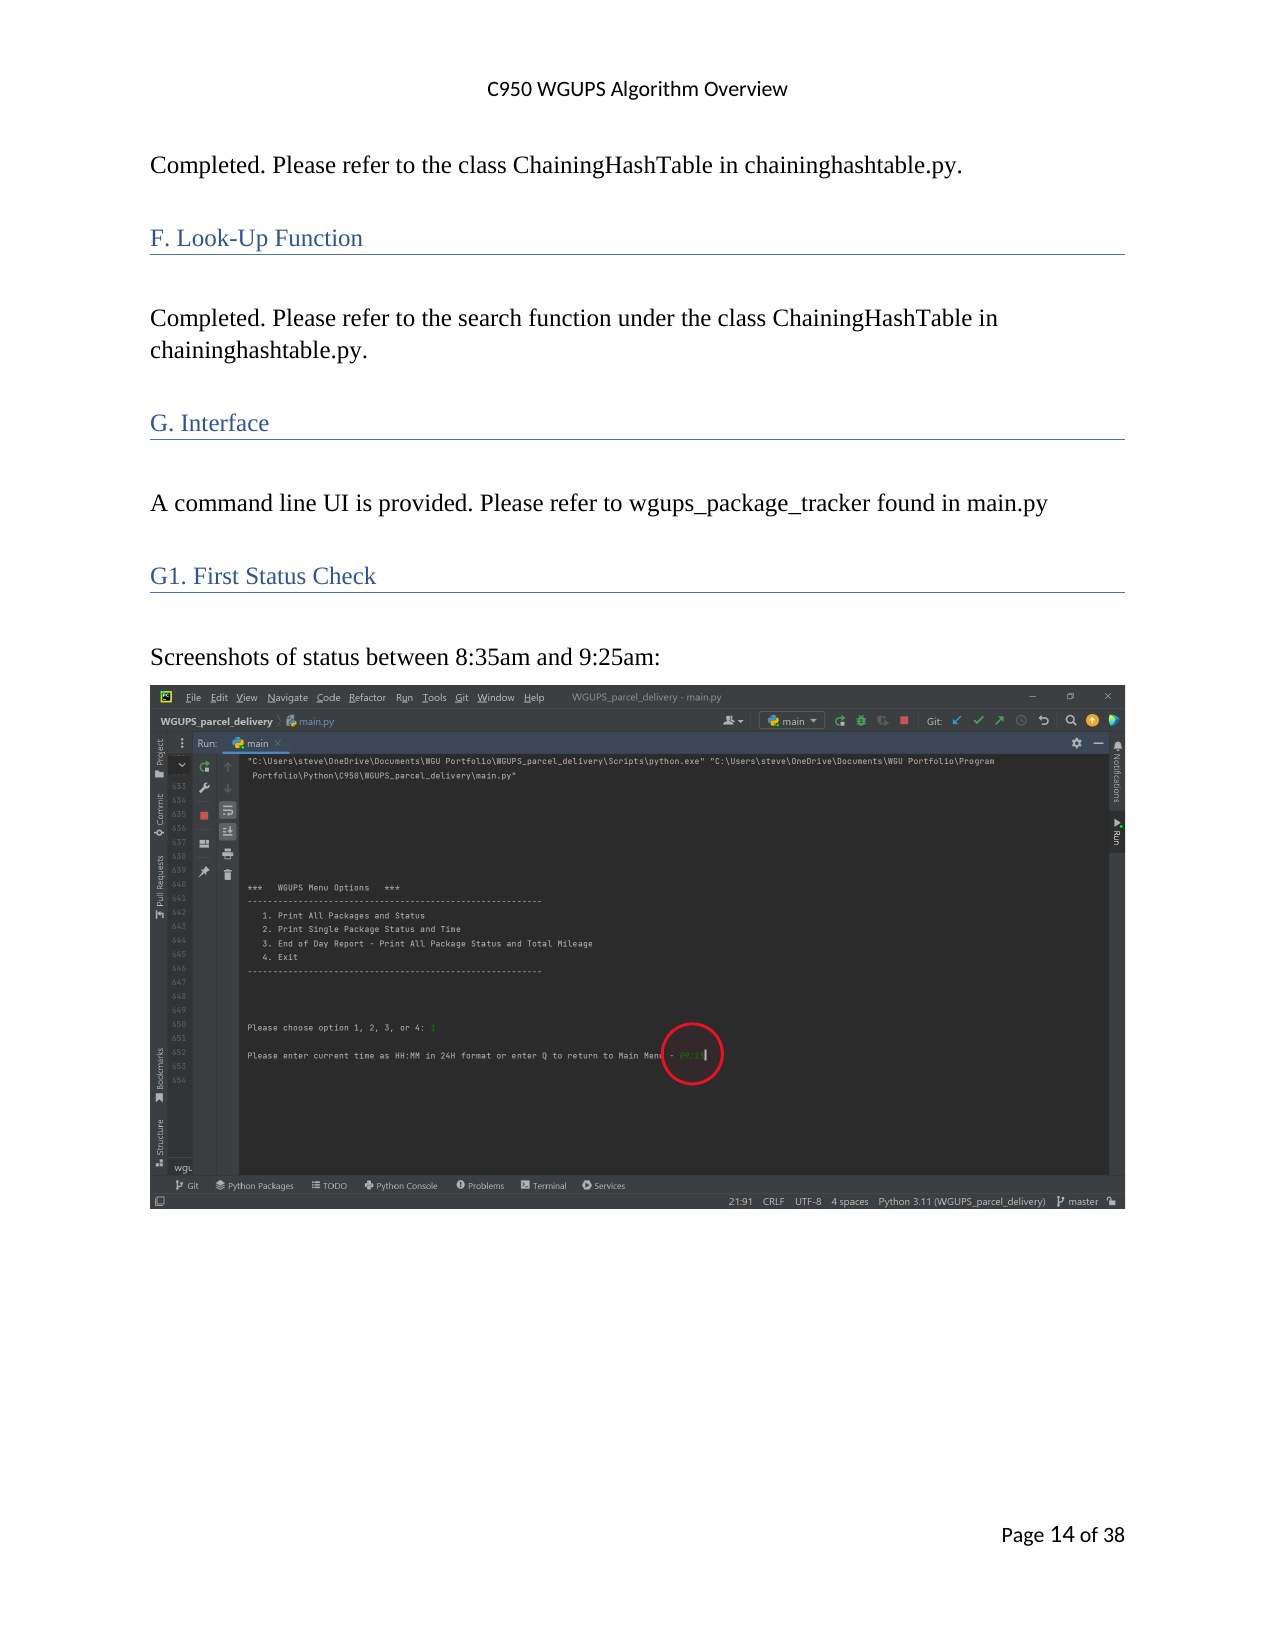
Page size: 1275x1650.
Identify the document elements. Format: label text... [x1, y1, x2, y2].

subtitle F. Look-Up Function [150, 223, 1125, 254]
subtitle G. Interface [150, 408, 1125, 439]
text Completed. Please refer to the class ChainingHashTable in chaininghashtable.py. [150, 150, 1125, 179]
subtitle G1. First Status Check [150, 561, 1125, 592]
text Completed. Please refer to the search function under the class ChainingHashTable in chaininghashtable.py. [150, 303, 1125, 364]
picture [150, 685, 1125, 1209]
text A command line UI is provided. Please refer to wgups_package_tracker found in main.py [150, 488, 1125, 517]
text Screenshots of status between 8:35am and 9:25am: [150, 642, 1125, 670]
